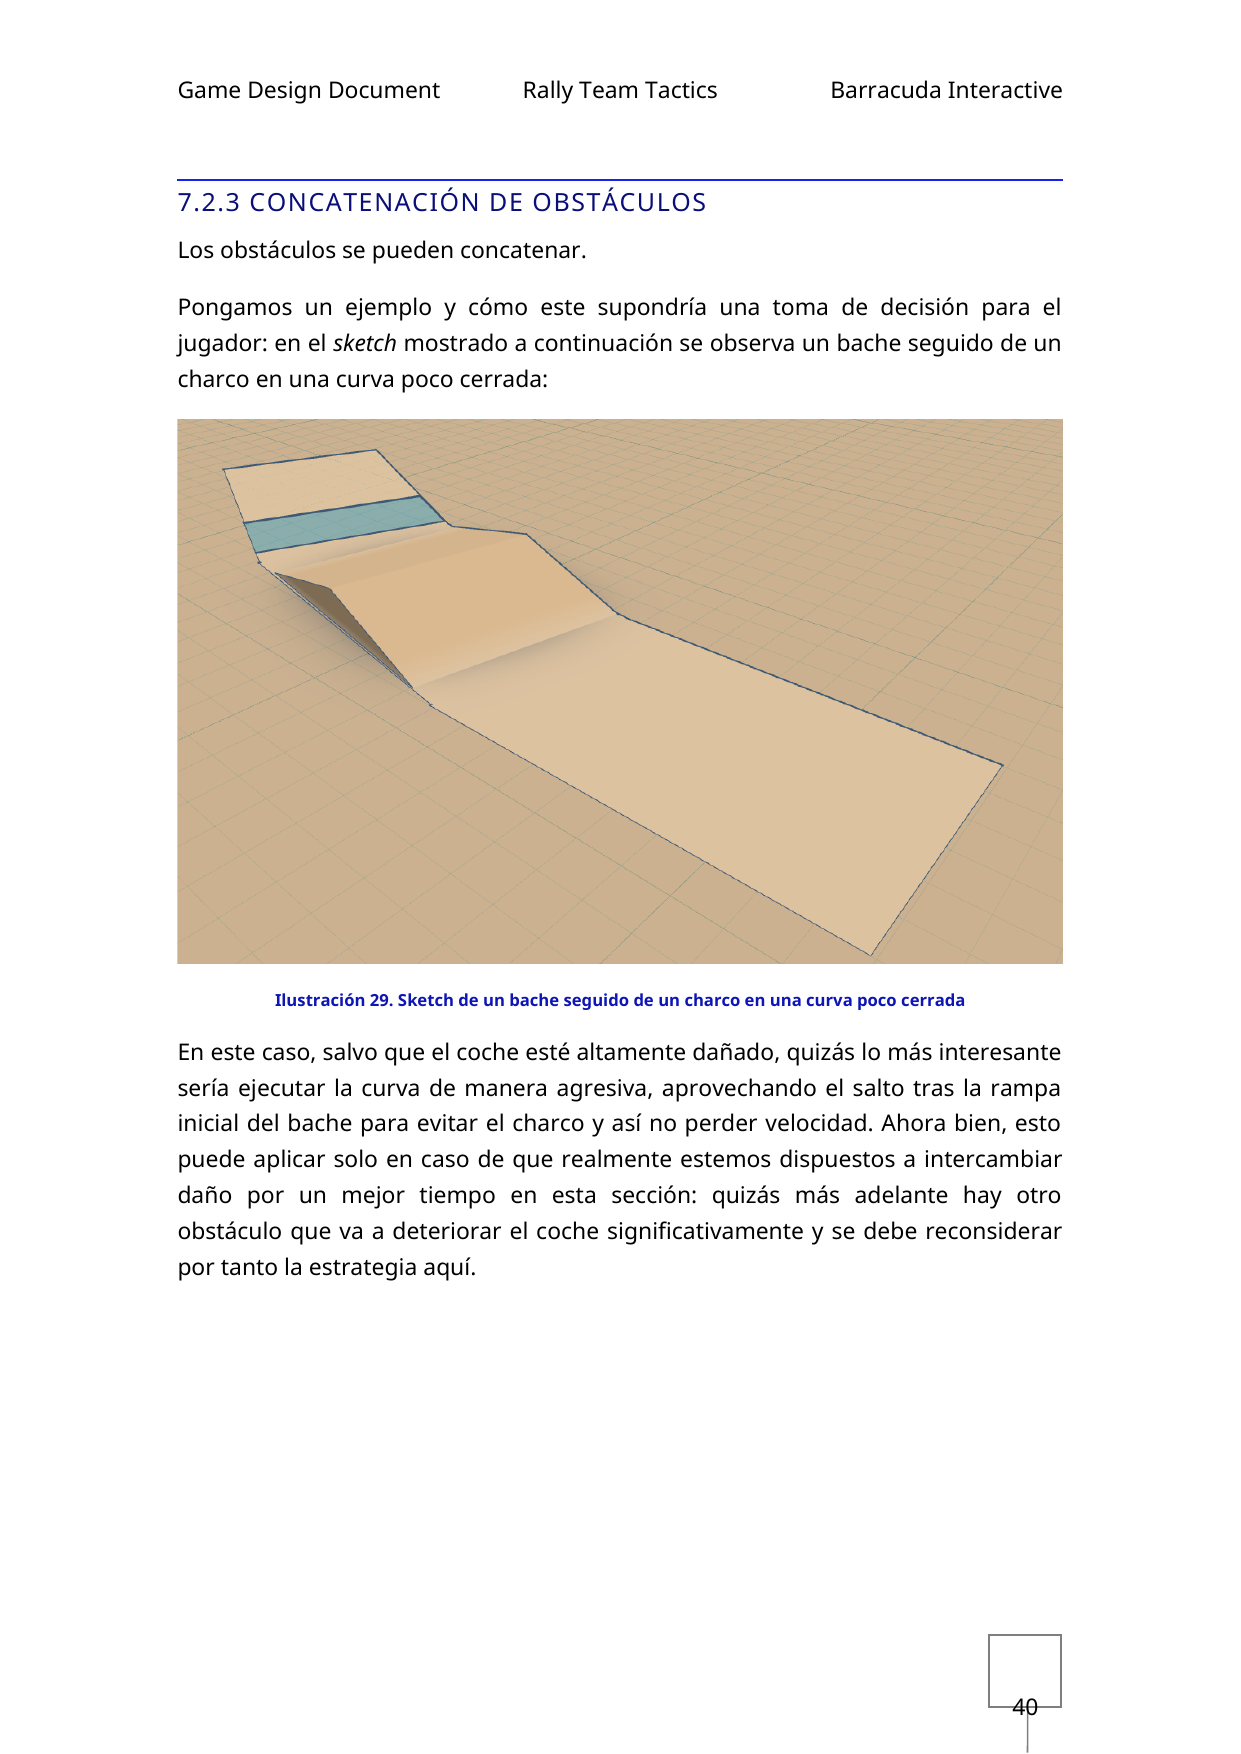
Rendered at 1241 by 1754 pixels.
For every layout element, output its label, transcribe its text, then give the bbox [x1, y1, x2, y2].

picture [177, 419, 1063, 964]
subtitle 7.2.3 Concatenación de obstáculos [177, 181, 1063, 219]
text Los obstáculos se pueden concatenar. [177, 234, 1063, 265]
text En este caso, salvo que el coche esté altamente dañado, quizás lo más interesante sería ejecutar la curva de manera agresiva, aprovechando el salto tras la rampa inicial del bache para evitar el charco y así no perder velocidad. Ahora bien, esto puede aplicar solo en caso de que realmente estemos dispuestos a intercambiar daño por un mejor tiempo en esta sección: quizás más adelante hay otro obstáculo que va a deteriorar el coche significativamente y se debe reconsiderar por tanto la estrategia aquí. [177, 1036, 1063, 1282]
text Pongamos un ejemplo y cómo este supondría una toma de decisión para el jugador: en el sketch mostrado a continuación se observa un bache seguido de un charco en una curva poco cerrada: [177, 291, 1063, 394]
